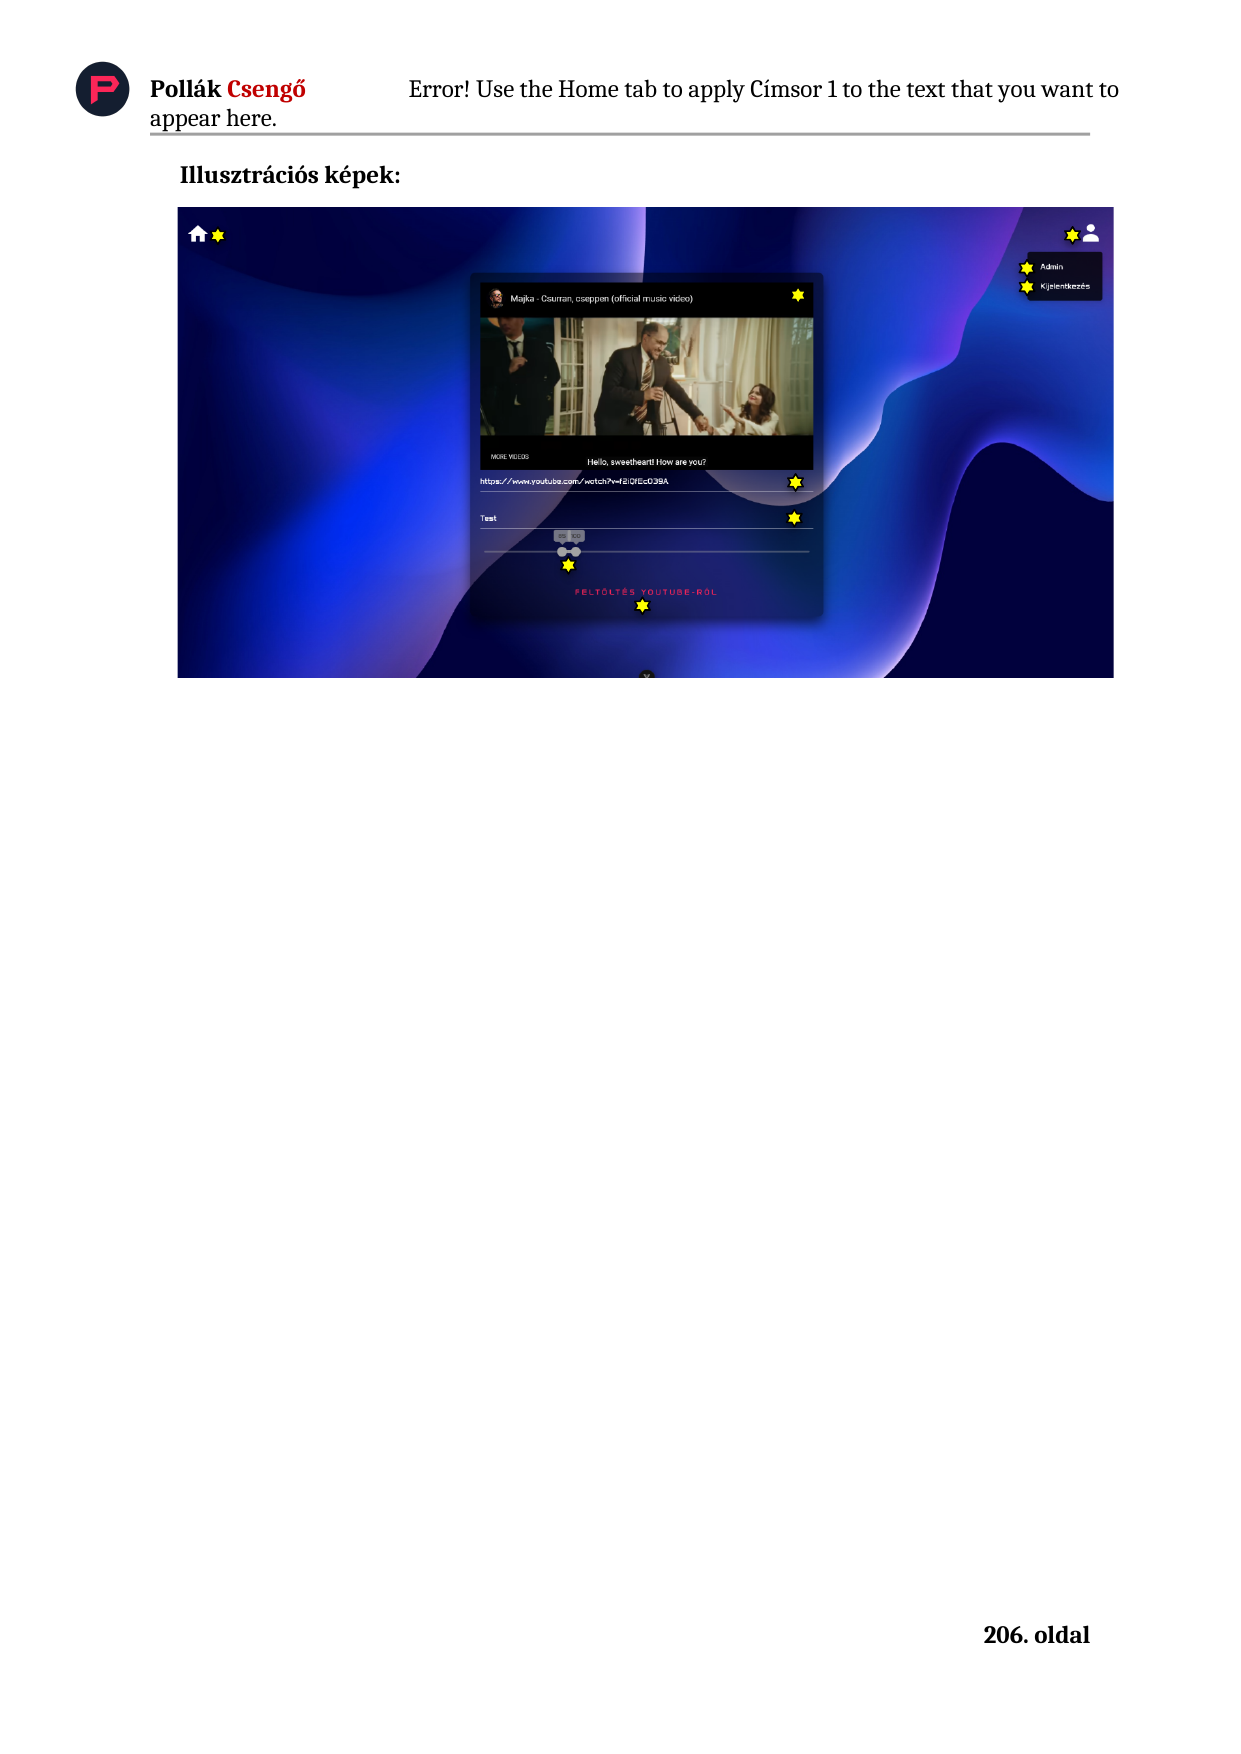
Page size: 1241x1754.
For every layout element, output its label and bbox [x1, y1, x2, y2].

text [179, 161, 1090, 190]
picture [71, 57, 132, 118]
picture [176, 207, 1114, 677]
